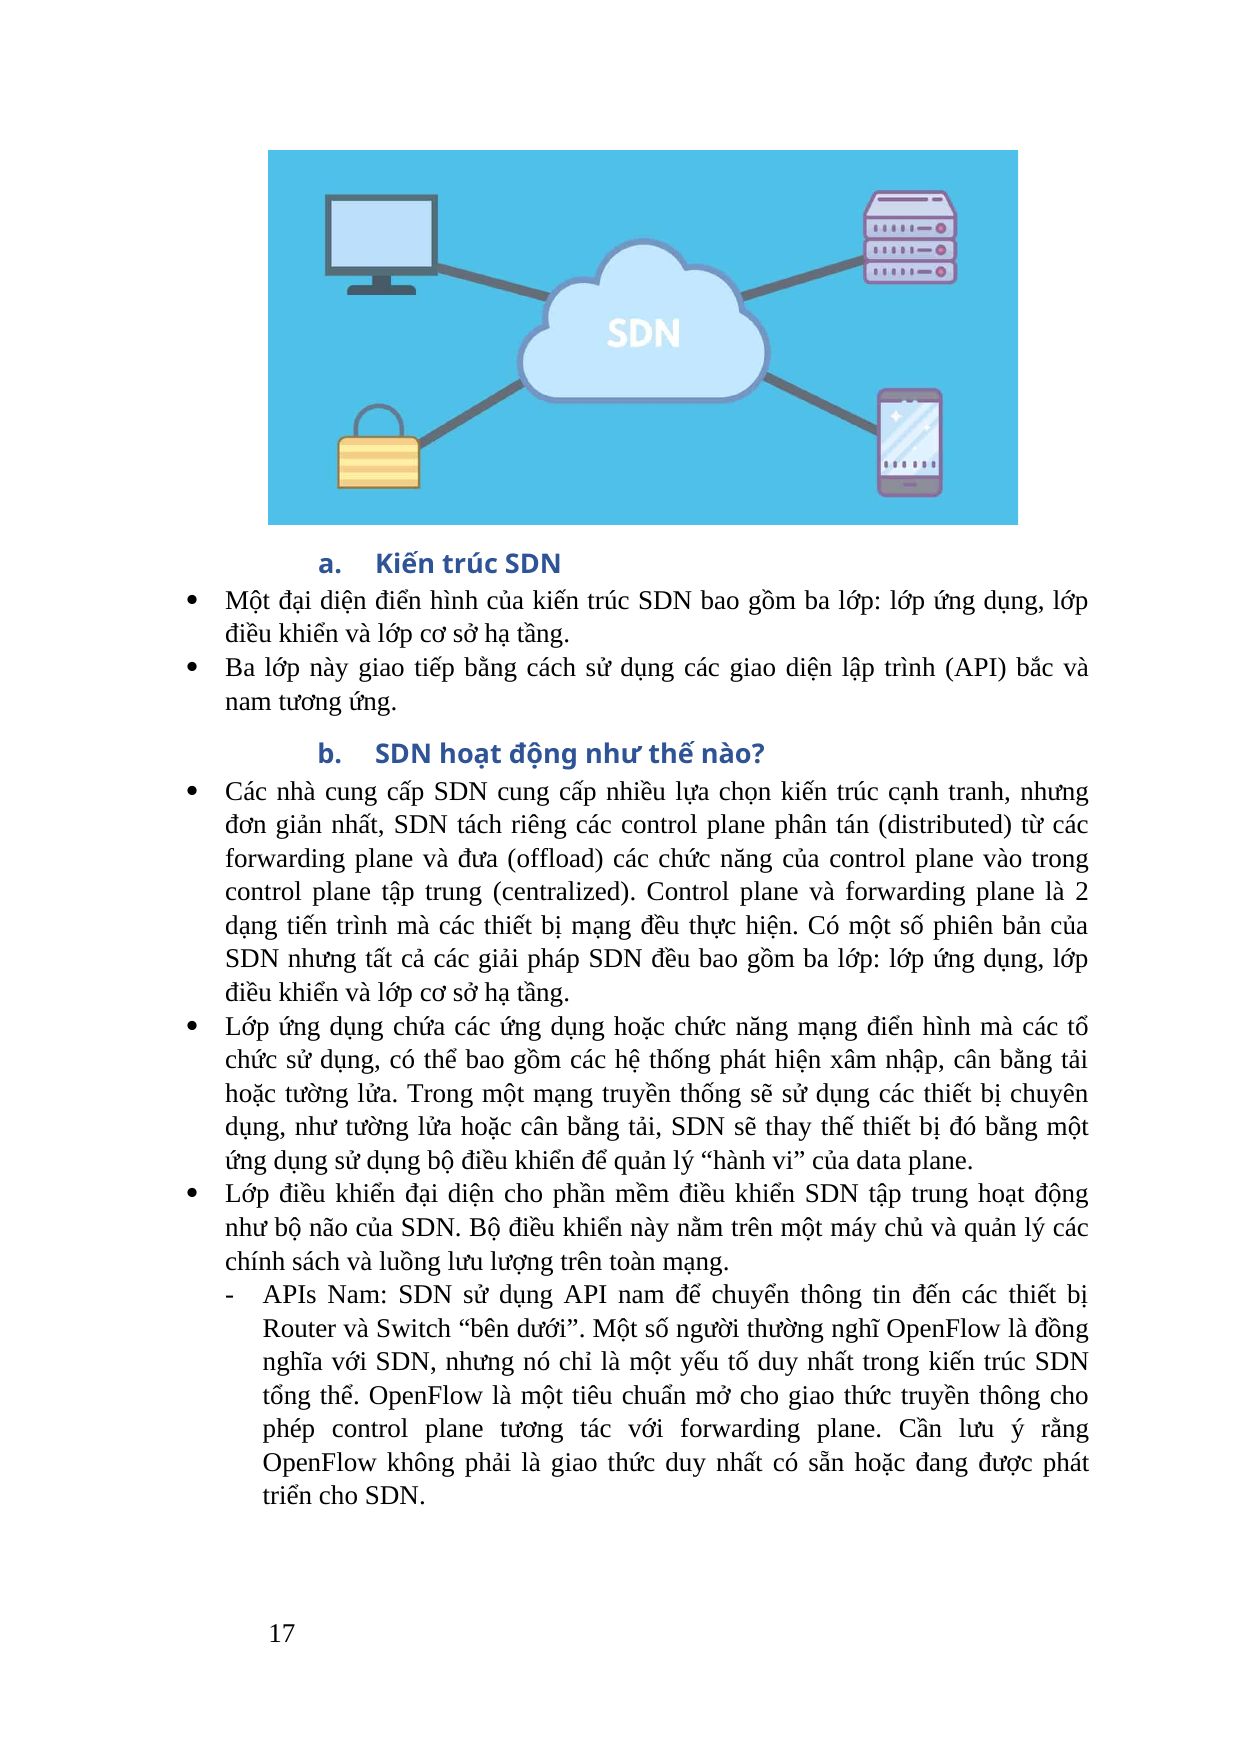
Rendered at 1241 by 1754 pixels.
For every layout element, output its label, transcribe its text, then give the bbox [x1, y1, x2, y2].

subtitle Kiến trúc SDN [312, 544, 1090, 581]
list Ba lớp này giao tiếp bằng cách sử dụng các giao diện lập trình (API) bắc và nam tương ứng. [187, 651, 1090, 716]
list APIs Nam: SDN sử dụng API nam để chuyển thông tin đến các thiết bị Router và Switch “bên dưới”. Một số người thường nghĩ OpenFlow là đồng nghĩa với SDN, nhưng nó chỉ là một yếu tố duy nhất trong kiến trúc SDN tổng thể. OpenFlow là một tiêu chuẩn mở cho giao thức truyền thông cho phép control plane tương tác với forwarding plane. Cần lưu ý rằng OpenFlow không phải là giao thức duy nhất có sẵn hoặc đang được phát triển cho SDN. [225, 1278, 1090, 1511]
picture [268, 150, 1019, 525]
list Lớp điều khiển đại diện cho phần mềm điều khiển SDN tập trung hoạt động như bộ não của SDN. Bộ điều khiển này nằm trên một máy chủ và quản lý các chính sách và luồng lưu lượng trên toàn mạng. [187, 1177, 1090, 1276]
list Một đại diện điển hình của kiến trúc SDN bao gồm ba lớp: lớp ứng dụng, lớp điều khiển và lớp cơ sở hạ tầng. [187, 584, 1090, 649]
subtitle SDN hoạt động như thế nào? [312, 735, 1090, 772]
list Lớp ứng dụng chứa các ứng dụng hoặc chức năng mạng điển hình mà các tổ chức sử dụng, có thể bao gồm các hệ thống phát hiện xâm nhập, cân bằng tải hoặc tường lửa. Trong một mạng truyền thống sẽ sử dụng các thiết bị chuyên dụng, như tường lửa hoặc cân bằng tải, SDN sẽ thay thế thiết bị đó bằng một ứng dụng sử dụng bộ điều khiển để quản lý “hành vi” của data plane. [187, 1009, 1090, 1175]
list Các nhà cung cấp SDN cung cấp nhiều lựa chọn kiến trúc cạnh tranh, nhưng đơn giản nhất, SDN tách riêng các control plane phân tán (distributed) từ các forwarding plane và đưa (offload) các chức năng của control plane vào trong control plane tập trung (centralized). Control plane và forwarding plane là 2 dạng tiến trình mà các thiết bị mạng đều thực hiện. Có một số phiên bản của SDN nhưng tất cả các giải pháp SDN đều bao gồm ba lớp: lớp ứng dụng, lớp điều khiển và lớp cơ sở hạ tầng. [187, 775, 1090, 1007]
